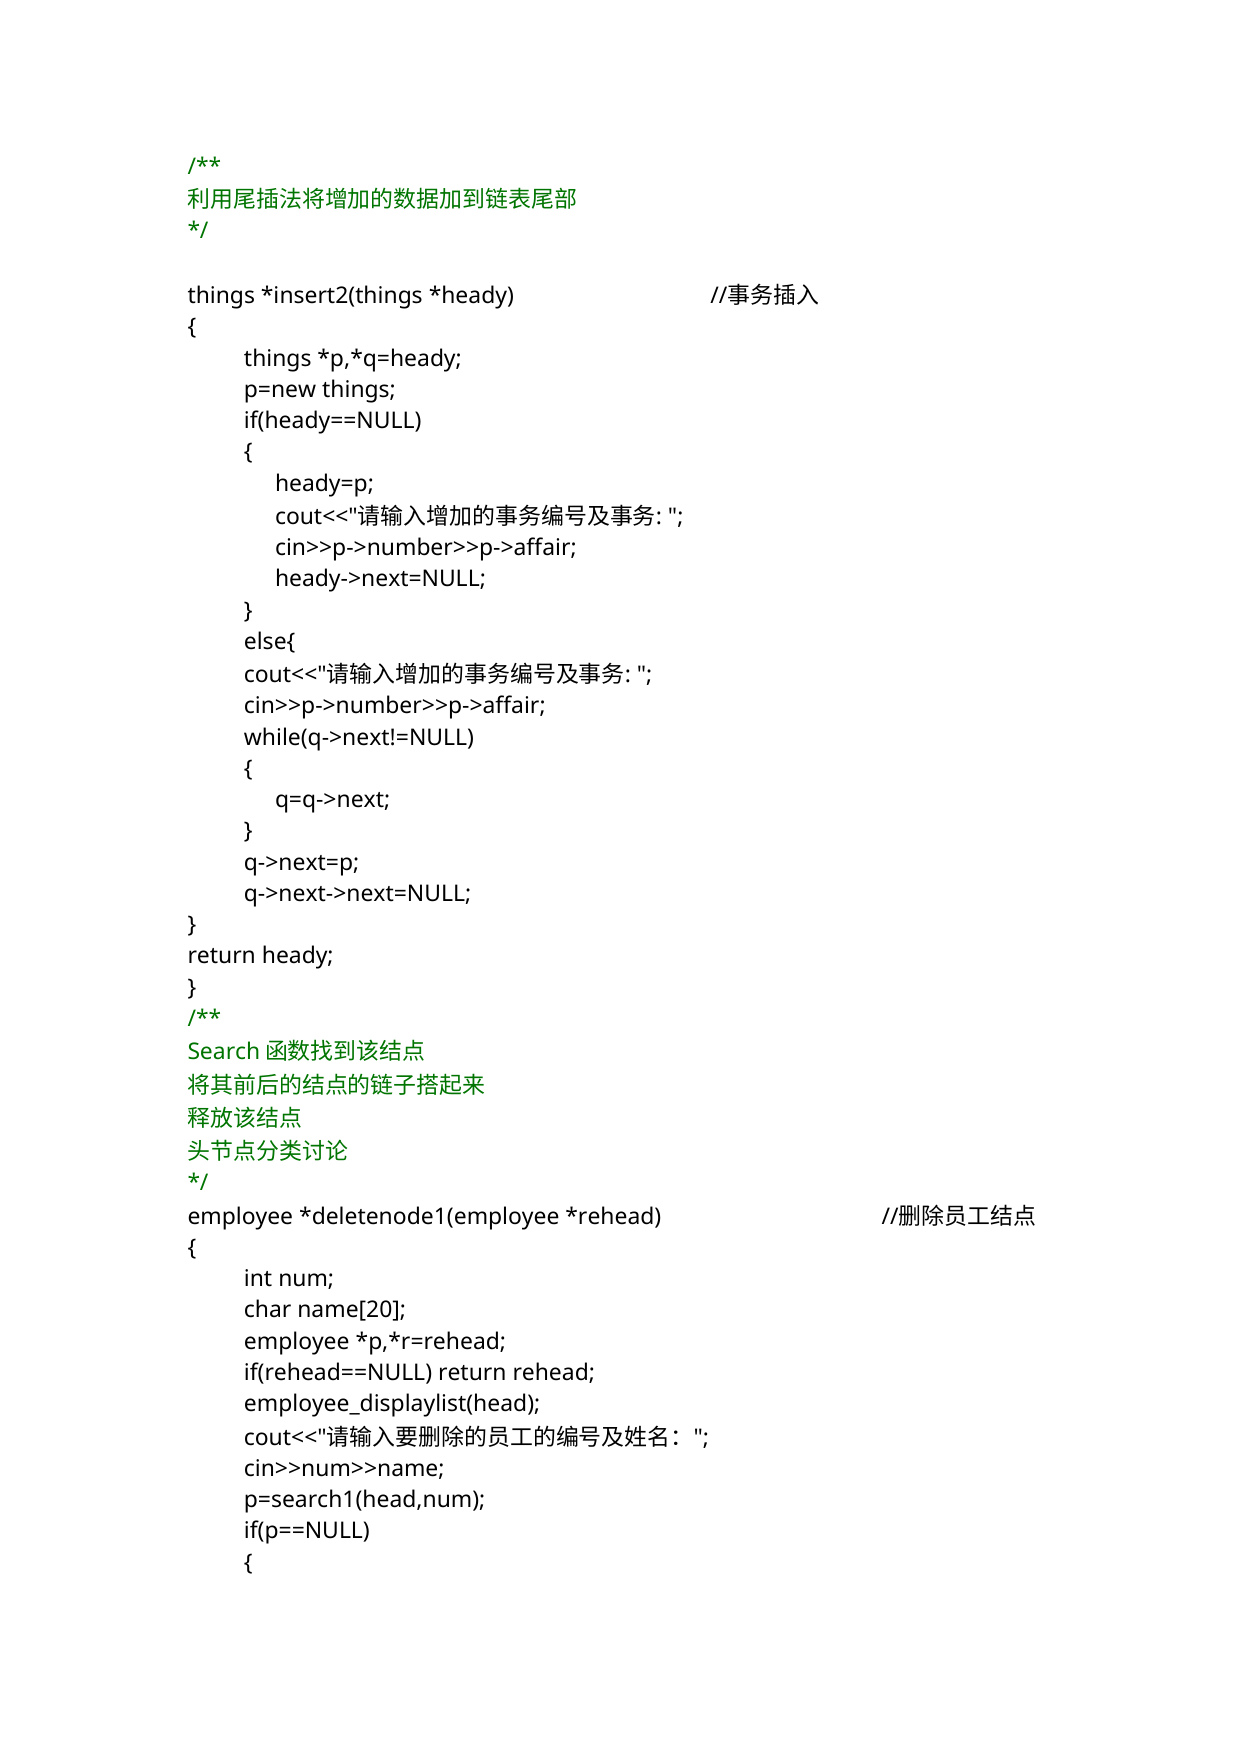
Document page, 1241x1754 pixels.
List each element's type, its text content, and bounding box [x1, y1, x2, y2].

text } [187, 971, 1053, 1002]
text employee *deletenode1(employee *rehead) //删除员工结点 [187, 1197, 1053, 1231]
text heady=p; [187, 467, 1053, 498]
text if(heady==NULL) [187, 404, 1053, 435]
text } [187, 814, 1053, 846]
text p=new things; [187, 373, 1053, 404]
text { [187, 752, 1053, 783]
text /** [187, 150, 1053, 181]
text heady->next=NULL; [187, 562, 1053, 594]
text } [187, 594, 1053, 625]
text cout<<"请输入增加的事务编号及事务: "; [187, 498, 1053, 531]
text { [187, 310, 1053, 342]
text q->next->next=NULL; [187, 877, 1053, 908]
text q->next=p; [187, 846, 1053, 877]
text { [187, 435, 1053, 467]
text */ [187, 214, 1053, 246]
text cin>>p->number>>p->affair; [187, 531, 1053, 562]
text else{ [187, 625, 1053, 656]
text char name[20]; [187, 1293, 1053, 1324]
text int num; [187, 1262, 1053, 1293]
text { [187, 1545, 1053, 1577]
text p=search1(head,num); [187, 1483, 1053, 1514]
text return heady; [187, 939, 1053, 971]
text if(p==NULL) [187, 1514, 1053, 1545]
text q=q->next; [187, 783, 1053, 814]
text if(rehead==NULL) return rehead; [187, 1356, 1053, 1387]
text 释放该结点 [187, 1100, 1053, 1133]
text employee *p,*r=rehead; [187, 1324, 1053, 1356]
text cin>>p->number>>p->affair; [187, 689, 1053, 721]
text /** [187, 1002, 1053, 1033]
text 利用尾插法将增加的数据加到链表尾部 [187, 181, 1053, 214]
text } [187, 908, 1053, 939]
text cout<<"请输入增加的事务编号及事务: "; [187, 656, 1053, 689]
text while(q->next!=NULL) [187, 721, 1053, 752]
text employee_displaylist(head); [187, 1387, 1053, 1418]
text { [187, 1231, 1053, 1262]
text cin>>num>>name; [187, 1452, 1053, 1483]
text */ [187, 1166, 1053, 1197]
text cout<<"请输入要删除的员工的编号及姓名："; [187, 1418, 1053, 1452]
text 将其前后的结点的链子搭起来 [187, 1067, 1053, 1100]
text things *insert2(things *heady) //事务插入 [187, 277, 1053, 310]
text 头节点分类讨论 [187, 1133, 1053, 1166]
text things *p,*q=heady; [187, 342, 1053, 373]
text Search函数找到该结点 [187, 1033, 1053, 1067]
